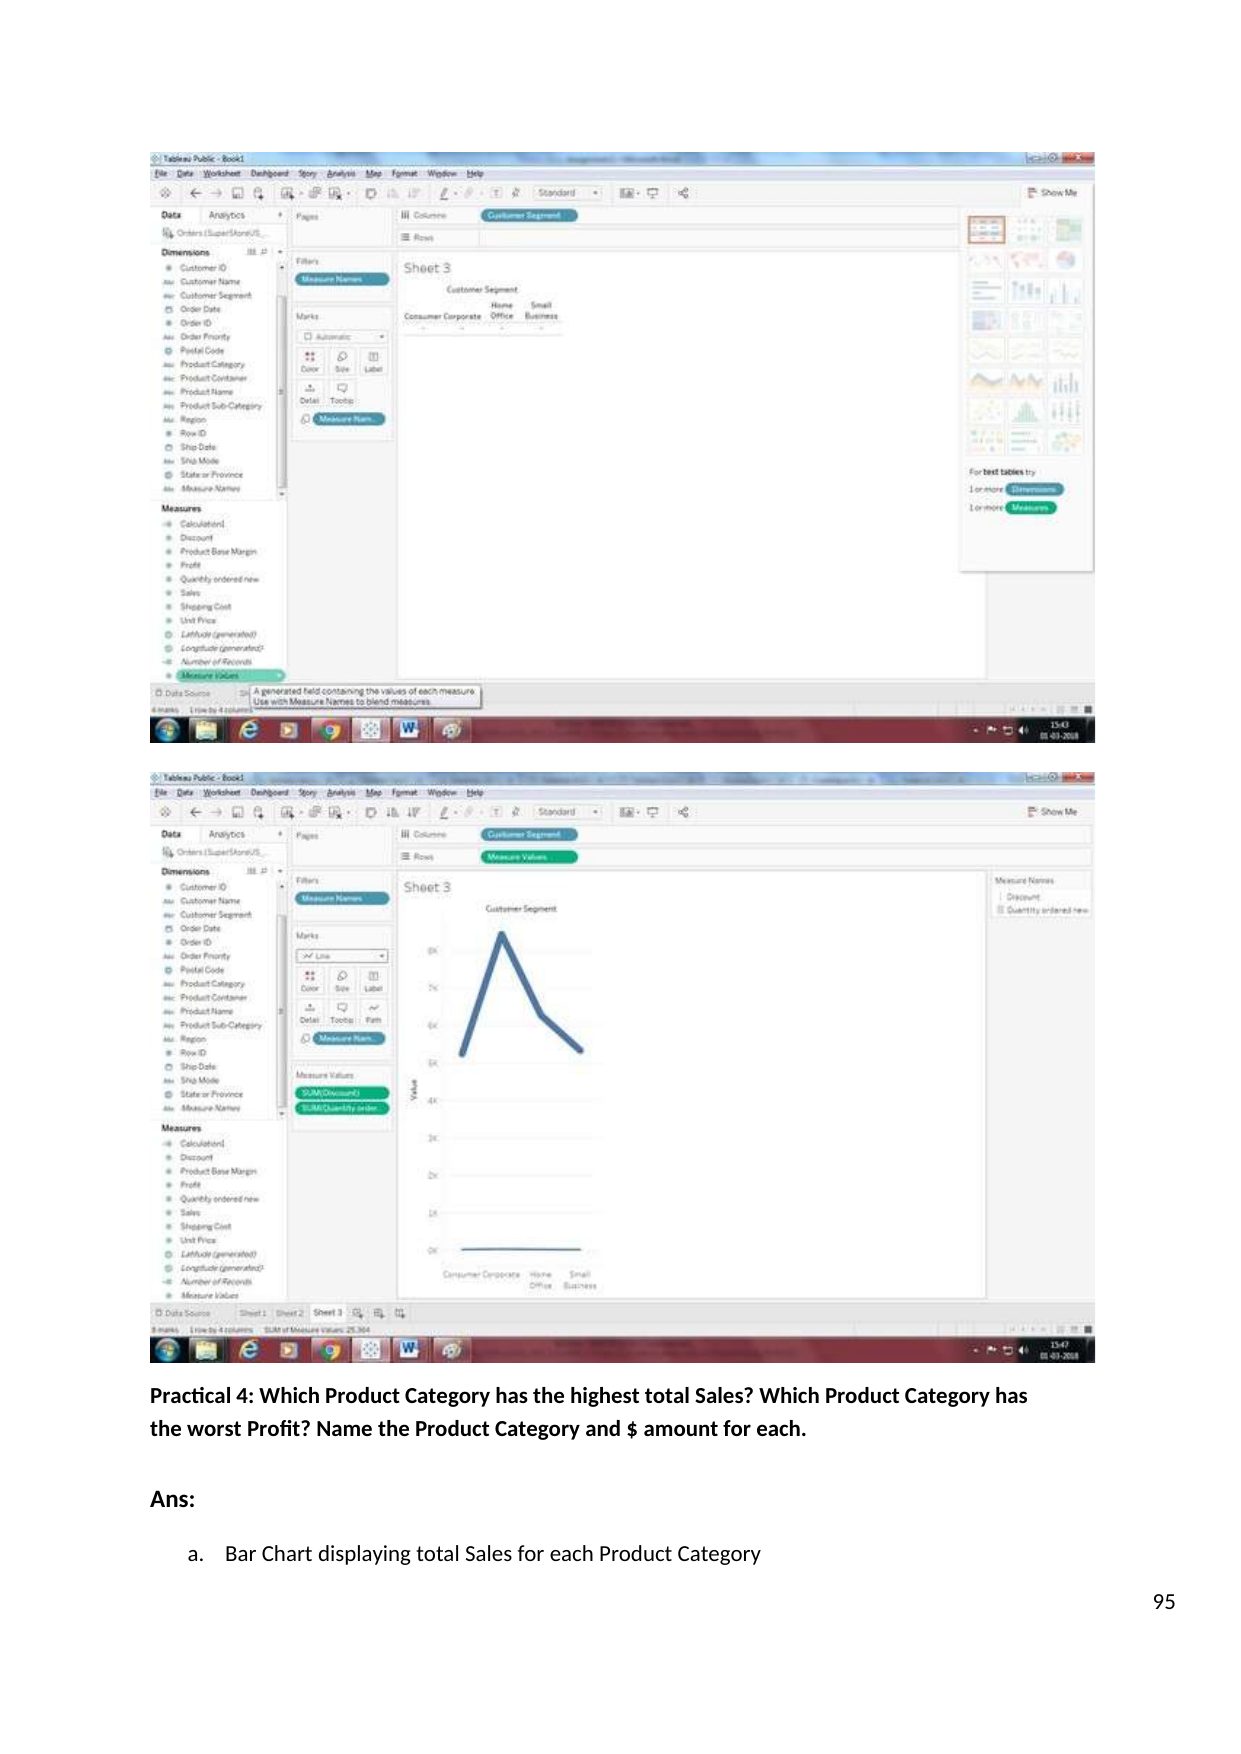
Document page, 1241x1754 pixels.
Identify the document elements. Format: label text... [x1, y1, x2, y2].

picture [150, 152, 1096, 743]
text Practical 4: Which Product Category has the highest total Sales? Which Product Category has the worst Profit? Name the Product Category and $ amount for each. [150, 1382, 1062, 1442]
text Ans: [150, 1483, 1176, 1514]
picture [150, 772, 1096, 1363]
list Bar Chart displaying total Sales for each Product Category [187, 1539, 1176, 1567]
